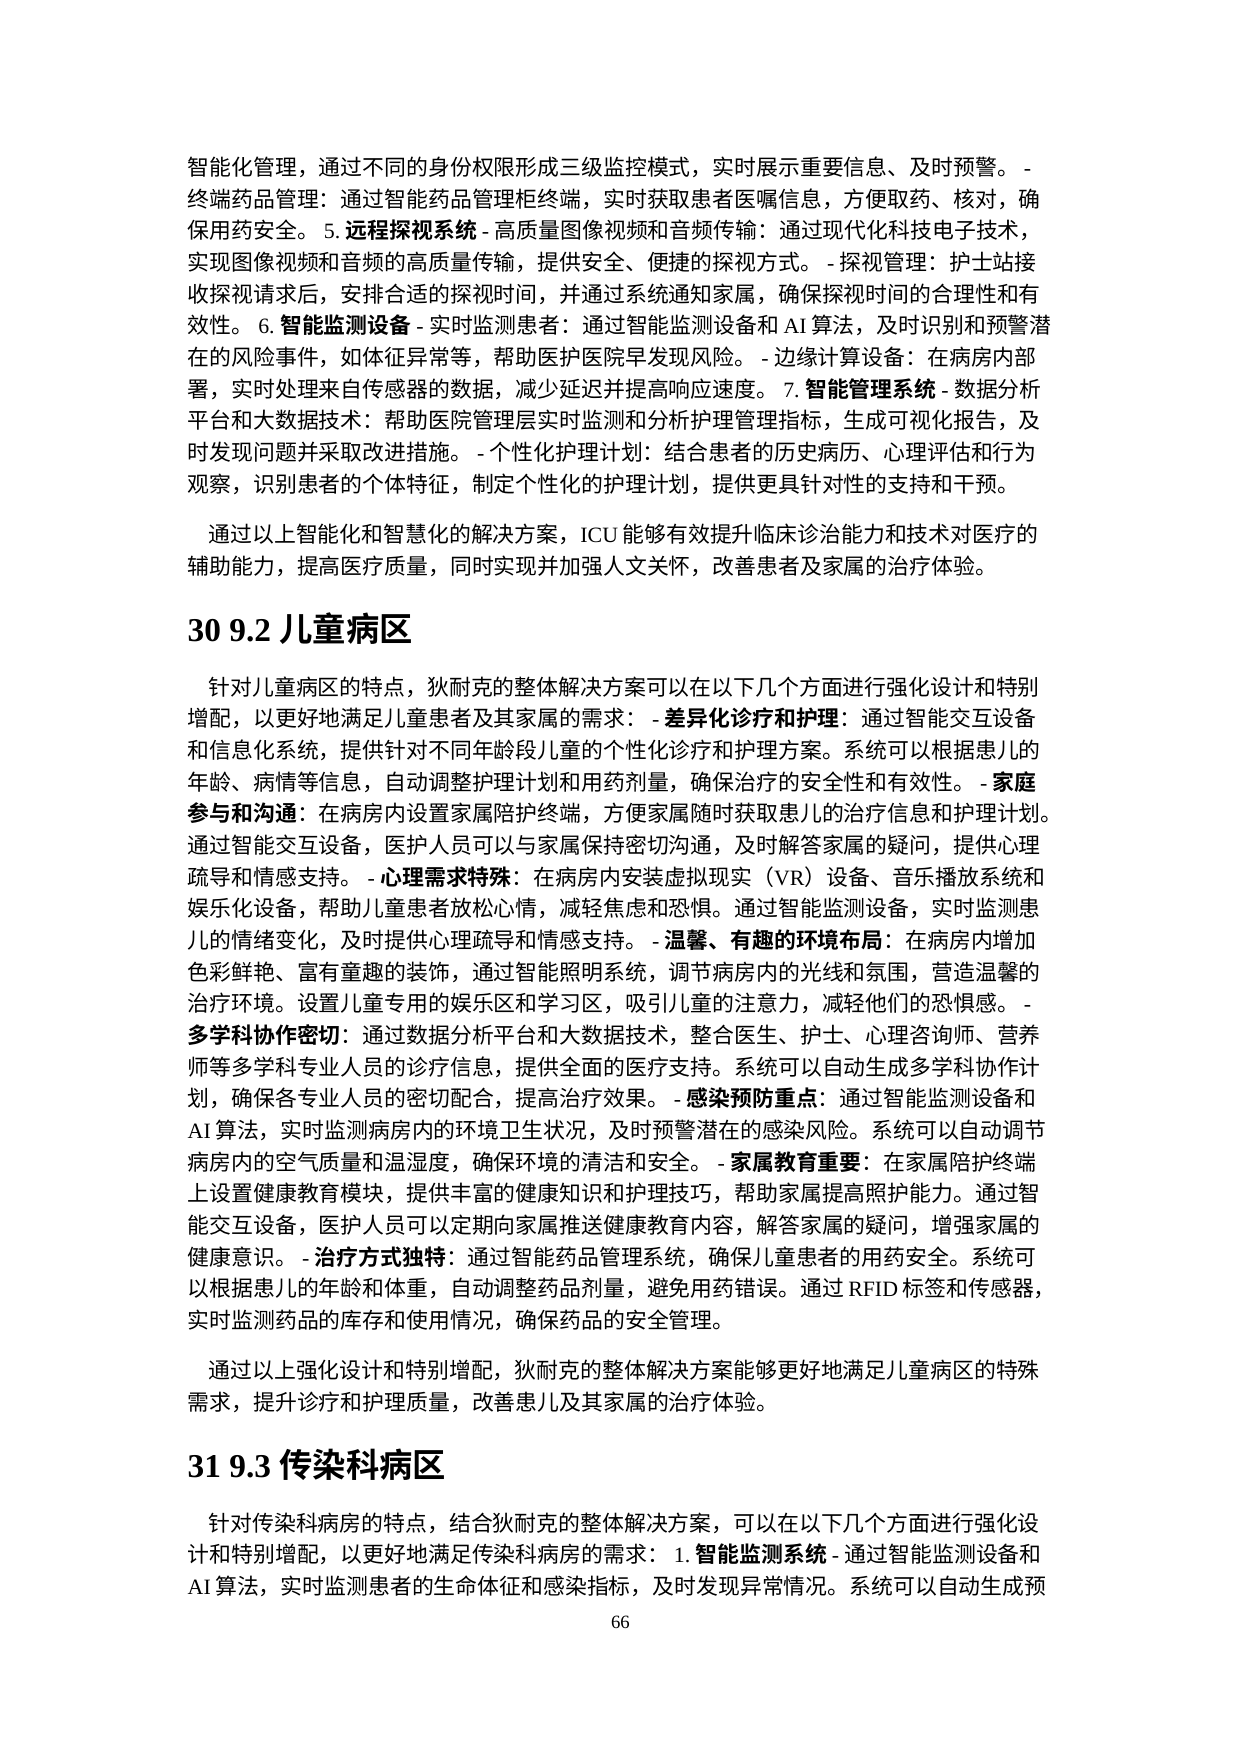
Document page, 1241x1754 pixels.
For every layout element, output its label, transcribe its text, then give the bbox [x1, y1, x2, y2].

text 通过以上强化设计和特别增配，狄耐克的整体解决方案能够更好地满足儿童病区的特殊需求，提升诊疗和护理质量，改善患儿及其家属的治疗体验。 [187, 1353, 1053, 1417]
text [187, 150, 1053, 498]
subtitle 9.2 儿童病区 [187, 605, 1053, 651]
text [187, 1506, 1053, 1601]
text 针对儿童病区的特点，狄耐克的整体解决方案可以在以下几个方面进行强化设计和特别增配，以更好地满足儿童患者及其家属的需求： - 差异化诊疗和护理：通过智能交互设备和信息化系统，提供针对不同年龄段儿童的个性化诊疗和护理方案。系统可以根据患儿的年龄、病情等信息，自动调整护理计划和用药剂量，确保治疗的安全性和有效性。 - 家庭参与和沟通：在病房内设置家属陪护终端，方便家属随时获取患儿的治疗信息和护理计划。通过智能交互设备，医护人员可以与家属保持密切沟通，及时解答家属的疑问，提供心理疏导和情感支持。 - 心理需求特殊：在病房内安装虚拟现实（VR）设备、音乐播放系统和娱乐化设备，帮助儿童患者放松心情，减轻焦虑和恐惧。通过智能监测设备，实时监测患儿的情绪变化，及时提供心理疏导和情感支持。 - 温馨、有趣的环境布局：在病房内增加色彩鲜艳、富有童趣的装饰，通过智能照明系统，调节病房内的光线和氛围，营造温馨的治疗环境。设置儿童专用的娱乐区和学习区，吸引儿童的注意力，减轻他们的恐惧感。 - 多学科协作密切：通过数据分析平台和大数据技术，整合医生、护士、心理咨询师、营养师等多学科专业人员的诊疗信息，提供全面的医疗支持。系统可以自动生成多学科协作计划，确保各专业人员的密切配合，提高治疗效果。 - 感染预防重点：通过智能监测设备和AI算法，实时监测病房内的环境卫生状况，及时预警潜在的感染风险。系统可以自动调节病房内的空气质量和温湿度，确保环境的清洁和安全。 - 家属教育重要：在家属陪护终端上设置健康教育模块，提供丰富的健康知识和护理技巧，帮助家属提高照护能力。通过智能交互设备，医护人员可以定期向家属推送健康教育内容，解答家属的疑问，增强家属的健康意识。 - 治疗方式独特：通过智能药品管理系统，确保儿童患者的用药安全。系统可以根据患儿的年龄和体重，自动调整药品剂量，避免用药错误。通过RFID标签和传感器，实时监测药品的库存和使用情况，确保药品的安全管理。 [187, 669, 1053, 1334]
subtitle 9.3 传染科病区 [187, 1442, 1053, 1487]
text 通过以上智能化和智慧化的解决方案，ICU能够有效提升临床诊治能力和技术对医疗的辅助能力，提高医疗质量，同时实现并加强人文关怀，改善患者及家属的治疗体验。 [187, 517, 1053, 580]
